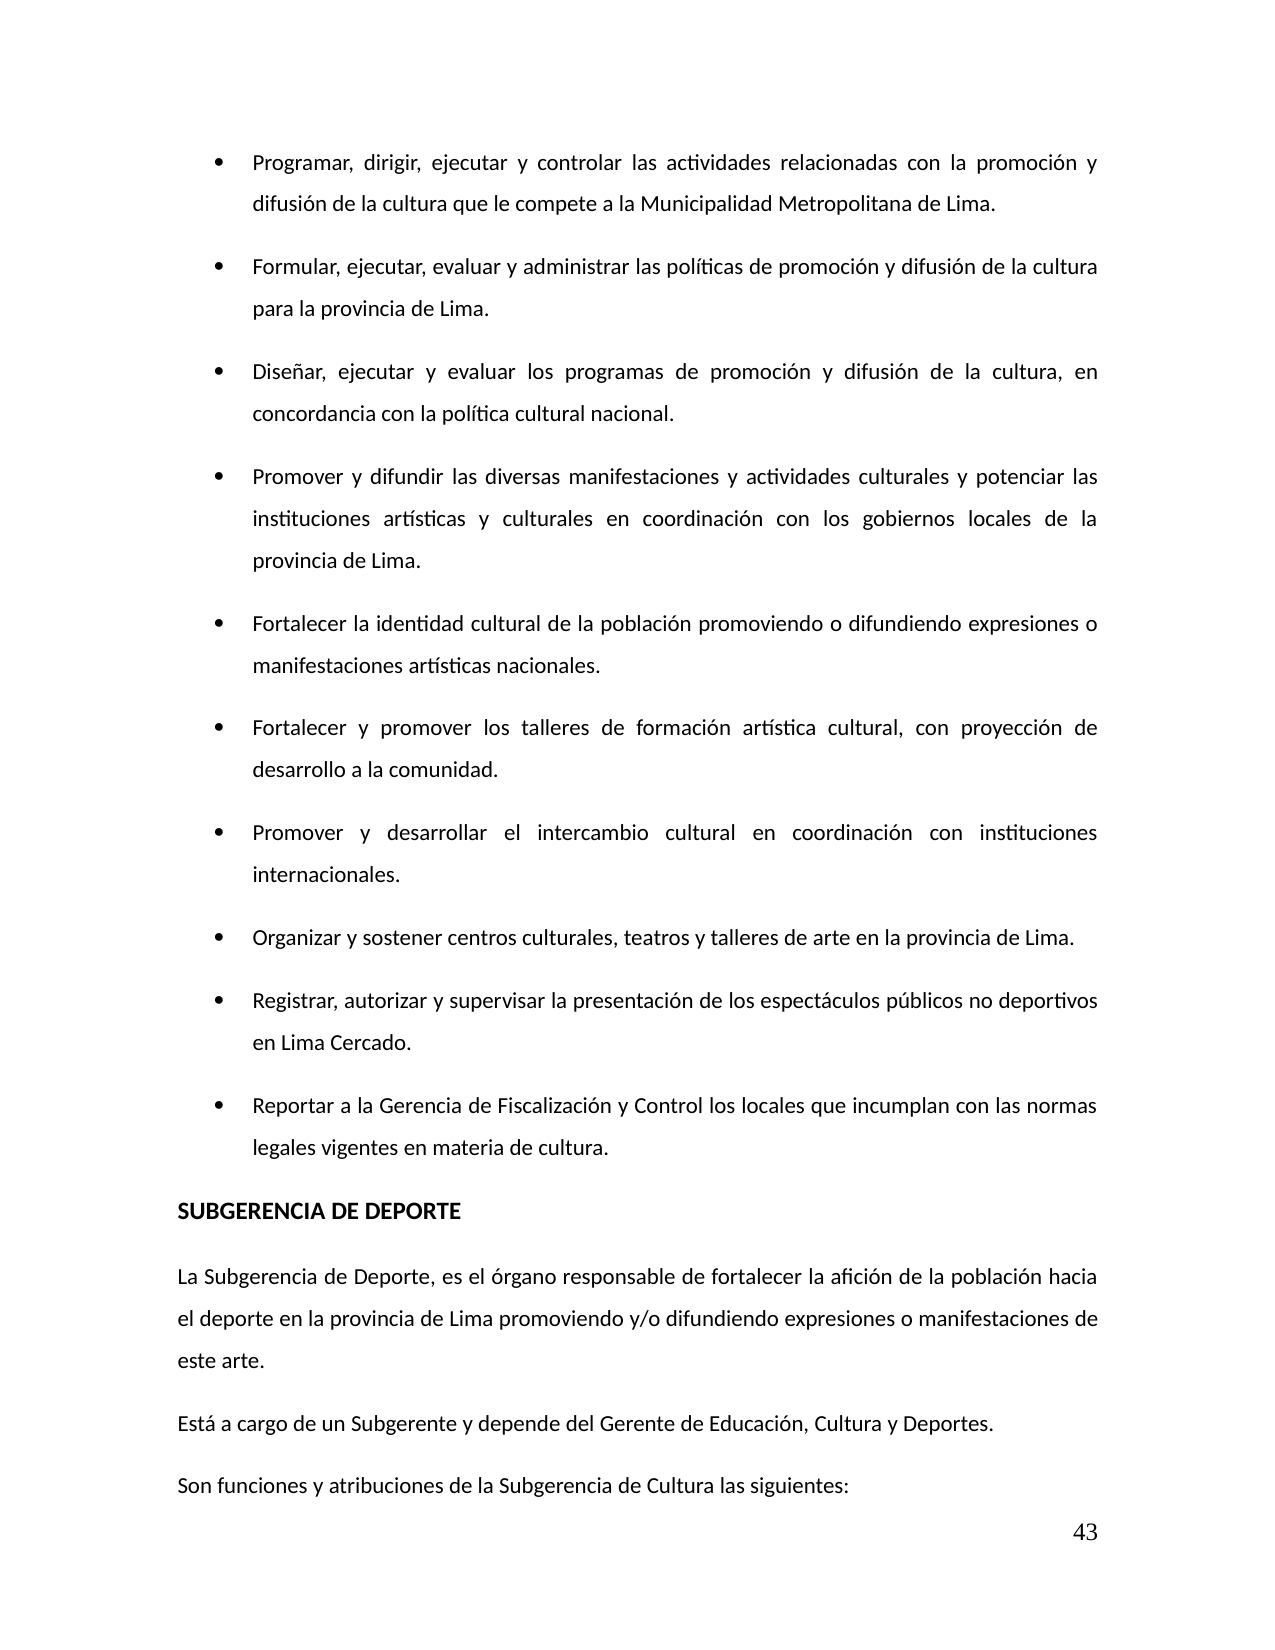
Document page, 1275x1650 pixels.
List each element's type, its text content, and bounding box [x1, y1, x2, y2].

text Está a cargo de un Subgerente y depende del Gerente de Educación, Cultura y Deportes. [177, 1409, 1098, 1437]
text Son funciones y atribuciones de la Subgerencia de Cultura las siguientes: [177, 1472, 1098, 1500]
list Fortalecer la identidad cultural de la población promoviendo o difundiendo expresiones o manifestaciones artísticas nacionales. [215, 609, 1098, 679]
list Reportar a la Gerencia de Fiscalización y Control los locales que incumplan con las normas legales vigentes en materia de cultura. [215, 1091, 1098, 1161]
list Programar, dirigir, ejecutar y controlar las actividades relacionadas con la promoción y difusión de la cultura que le compete a la Municipalidad Metropolitana de Lima. [215, 148, 1098, 218]
list Organizar y sostener centros culturales, teatros y talleres de arte en la provincia de Lima. [215, 923, 1098, 951]
text La Subgerencia de Deporte, es el órgano responsable de fortalecer la afición de la población hacia el deporte en la provincia de Lima promoviendo y/o difundiendo expresiones o manifestaciones de este arte. [177, 1262, 1098, 1374]
list Diseñar, ejecutar y evaluar los programas de promoción y difusión de la cultura, en concordancia con la política cultural nacional. [215, 357, 1098, 427]
list Fortalecer y promover los talleres de formación artística cultural, con proyección de desarrollo a la comunidad. [215, 713, 1098, 783]
list Formular, ejecutar, evaluar y administrar las políticas de promoción y difusión de la cultura para la provincia de Lima. [215, 252, 1098, 322]
list Promover y desarrollar el intercambio cultural en coordinación con instituciones internacionales. [215, 818, 1098, 888]
list Registrar, autorizar y supervisar la presentación de los espectáculos públicos no deportivos en Lima Cercado. [215, 986, 1098, 1056]
list Promover y difundir las diversas manifestaciones y actividades culturales y potenciar las instituciones artísticas y culturales en coordinación con los gobiernos locales de la provincia de Lima. [215, 462, 1098, 574]
subtitle SUBGERENCIA DE DEPORTE [177, 1196, 1098, 1226]
